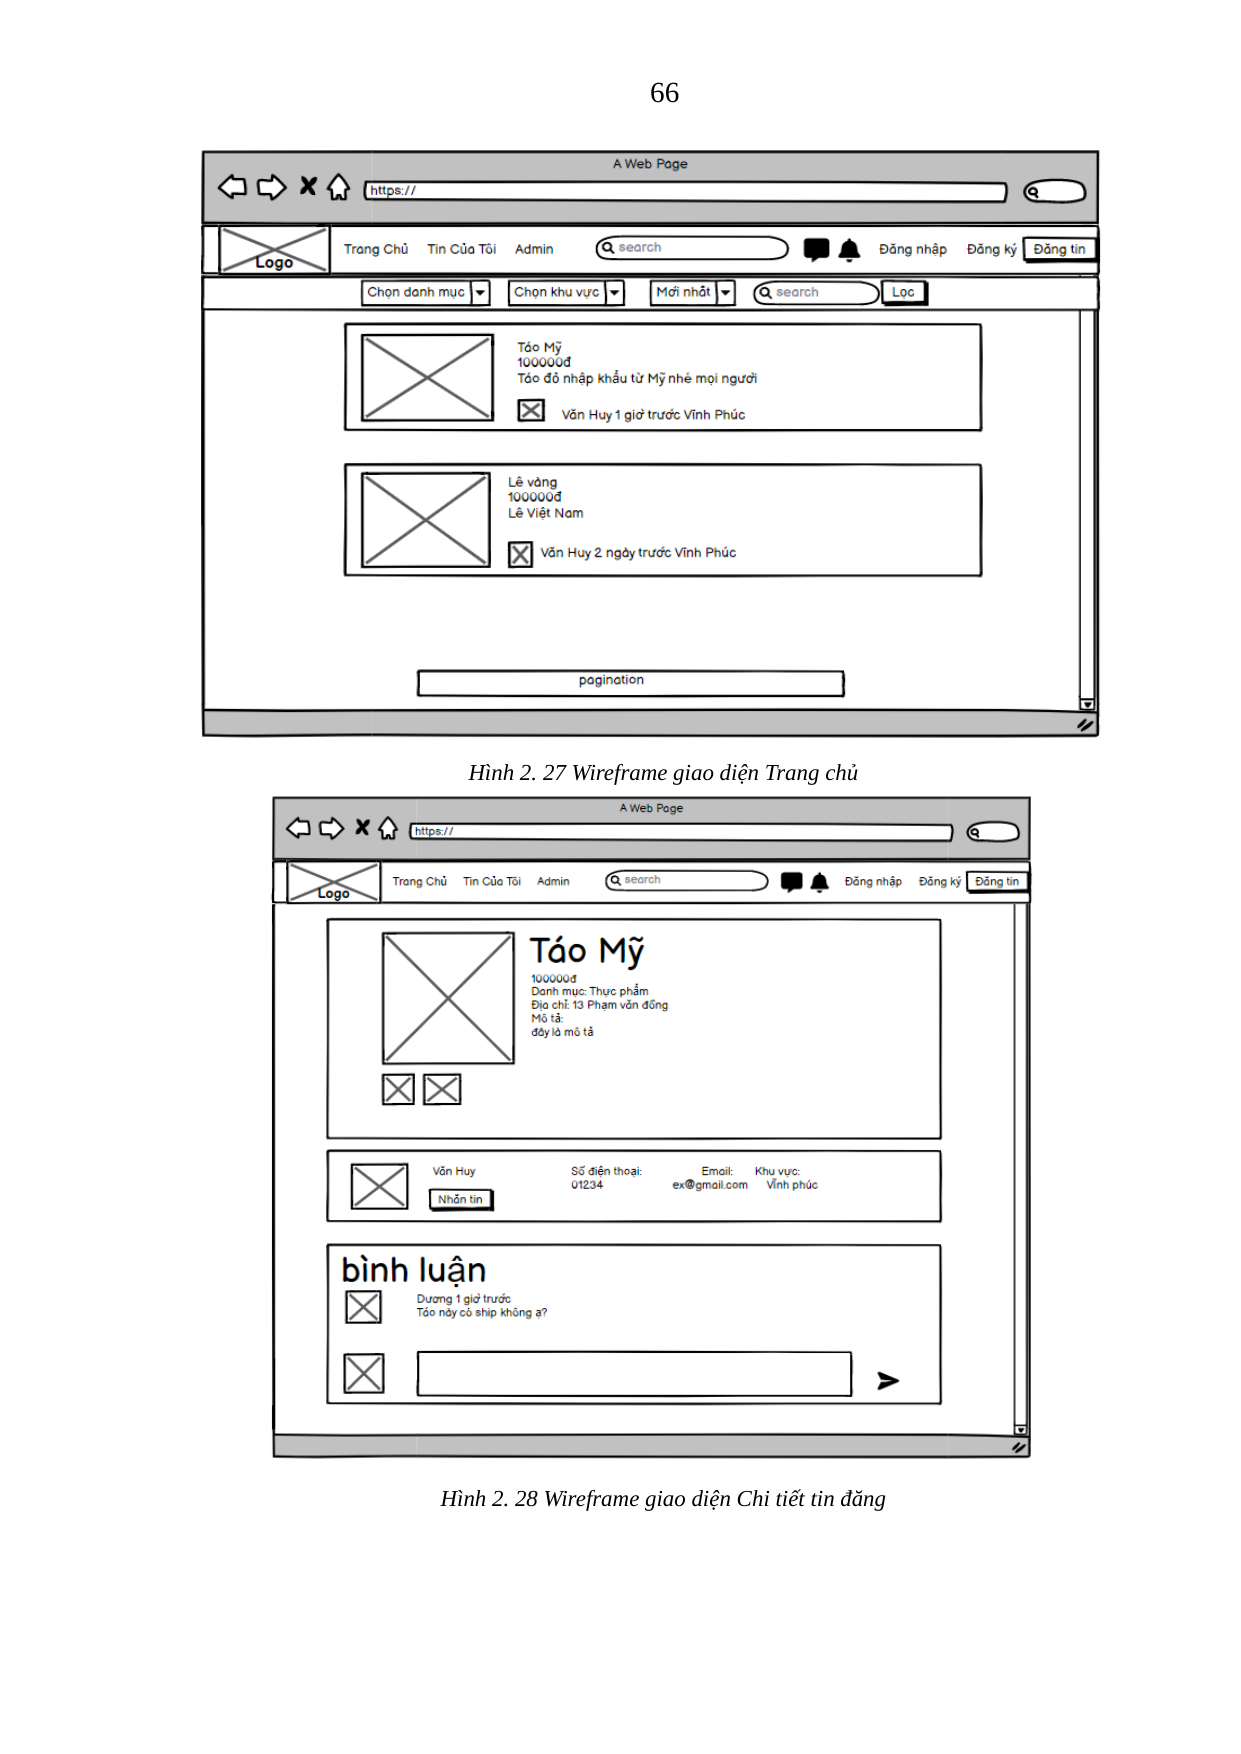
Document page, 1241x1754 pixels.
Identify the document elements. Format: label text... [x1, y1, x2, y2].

picture [206, 785, 1123, 1466]
picture [192, 147, 1108, 741]
